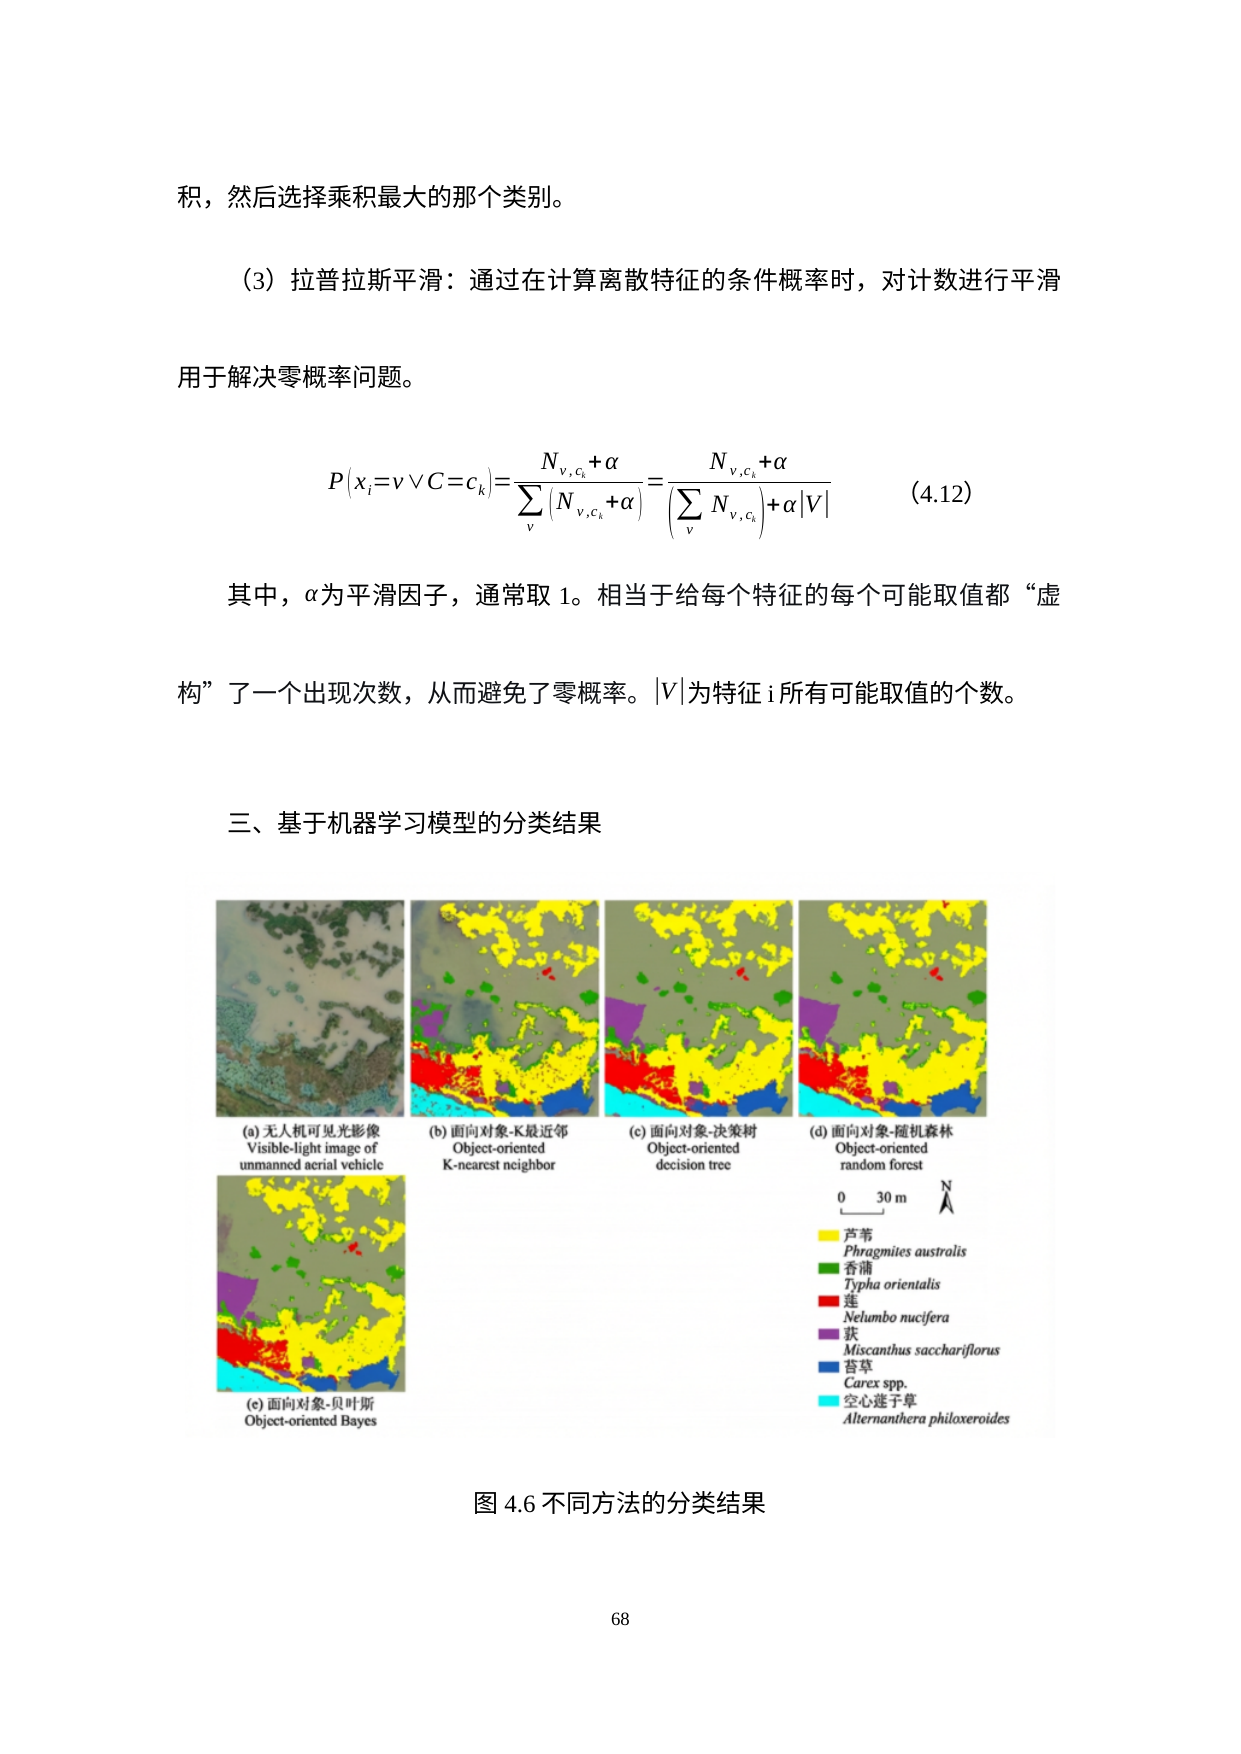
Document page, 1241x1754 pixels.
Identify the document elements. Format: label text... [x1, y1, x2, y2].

text 其中，为平滑因子，通常取1。相当于给每个特征的每个可能取值都“虚构”了一个出现次数，从而避免了零概率。为特征i所有可能取值的个数。 [177, 561, 1063, 724]
text 图 4.6 不同方法的分类结果 [177, 1469, 1063, 1534]
text 三、基于机器学习模型的分类结果 [177, 789, 1063, 854]
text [177, 163, 1063, 228]
picture [184, 872, 1056, 1438]
text （4.12） [177, 445, 1063, 543]
list 拉普拉斯平滑：通过在计算离散特征的条件概率时，对计数进行平滑，用于解决零概率问题。 [177, 246, 1063, 408]
